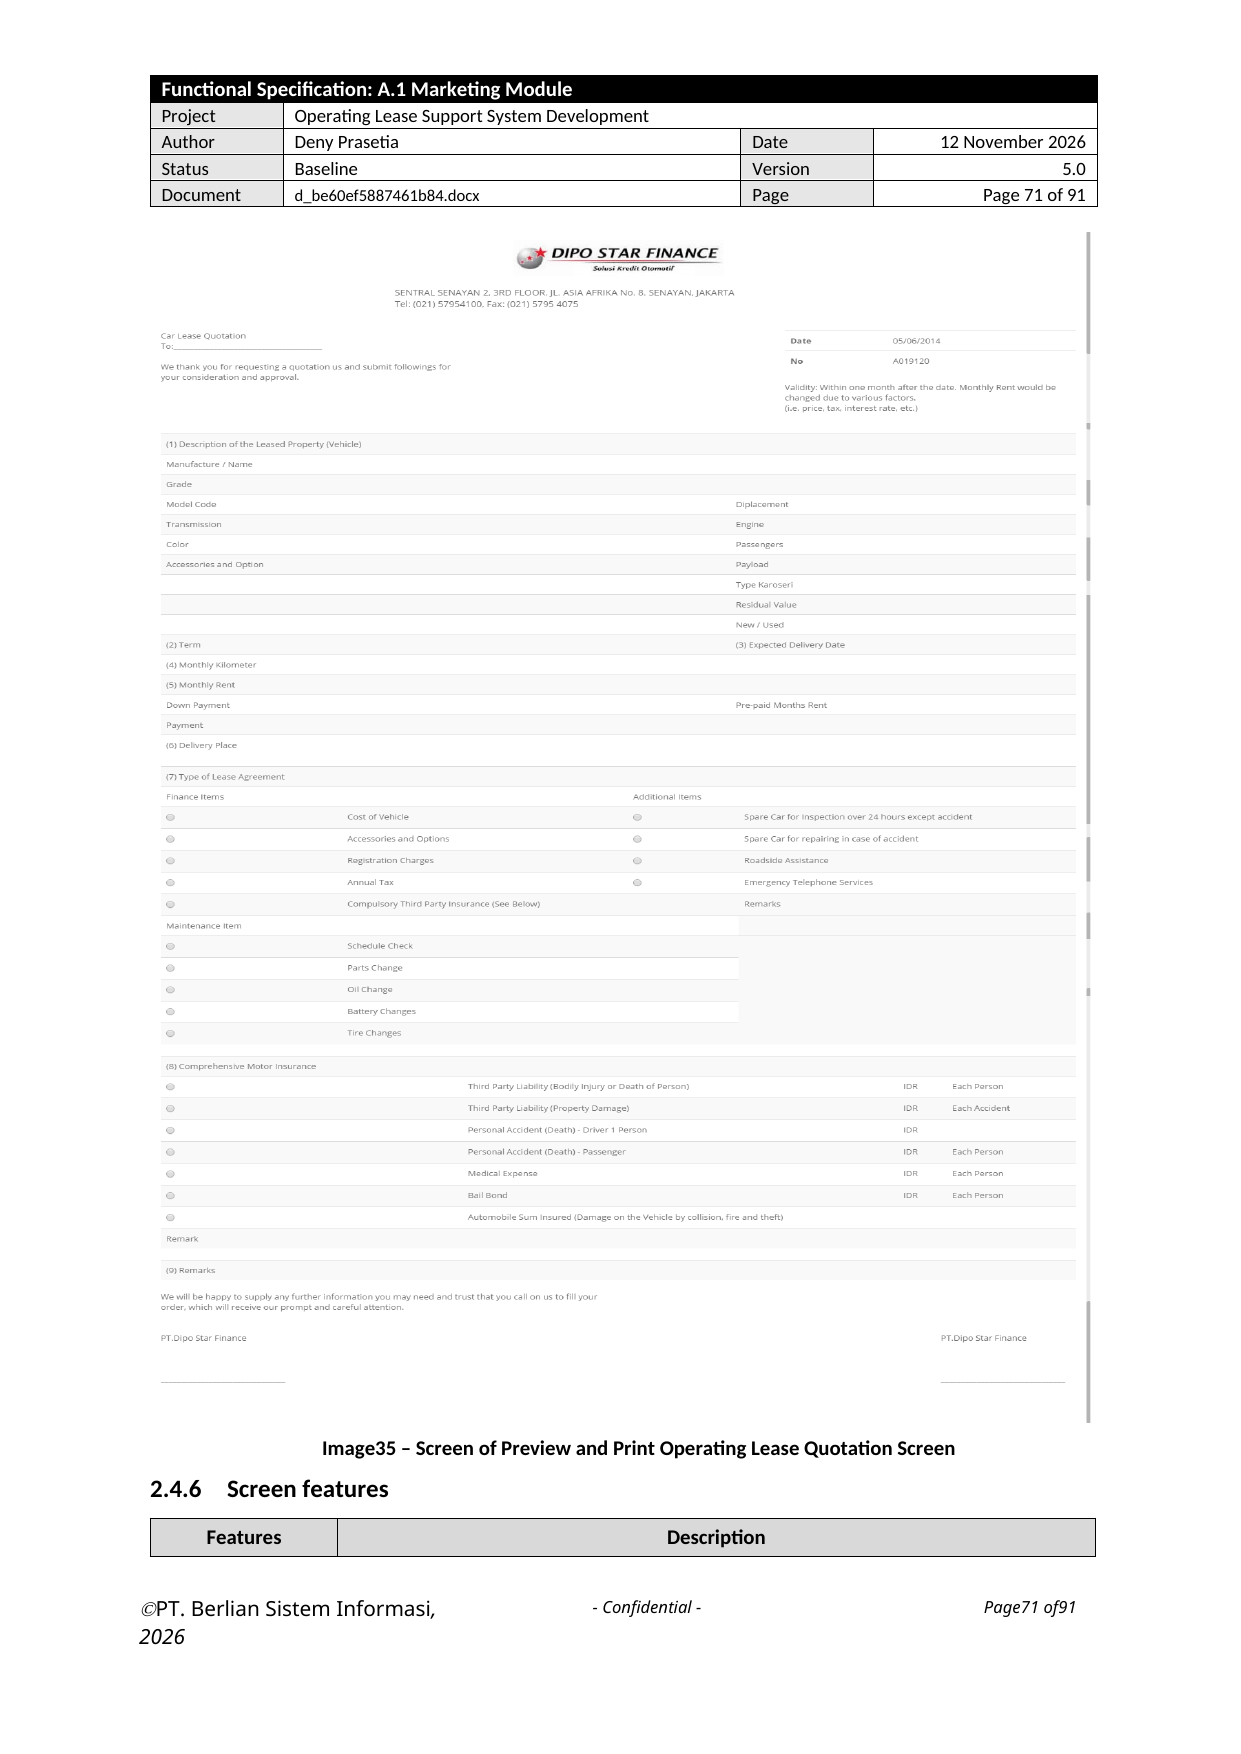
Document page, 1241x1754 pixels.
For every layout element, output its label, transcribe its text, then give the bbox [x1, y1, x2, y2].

table_header Description [338, 1519, 1095, 1556]
subtitle Screen features [150, 1473, 1090, 1504]
table_header Features [151, 1519, 337, 1556]
text Image35 – Screen of Preview and Print Operating Lease Quotation Screen [187, 1435, 1090, 1461]
picture [150, 232, 1091, 1423]
